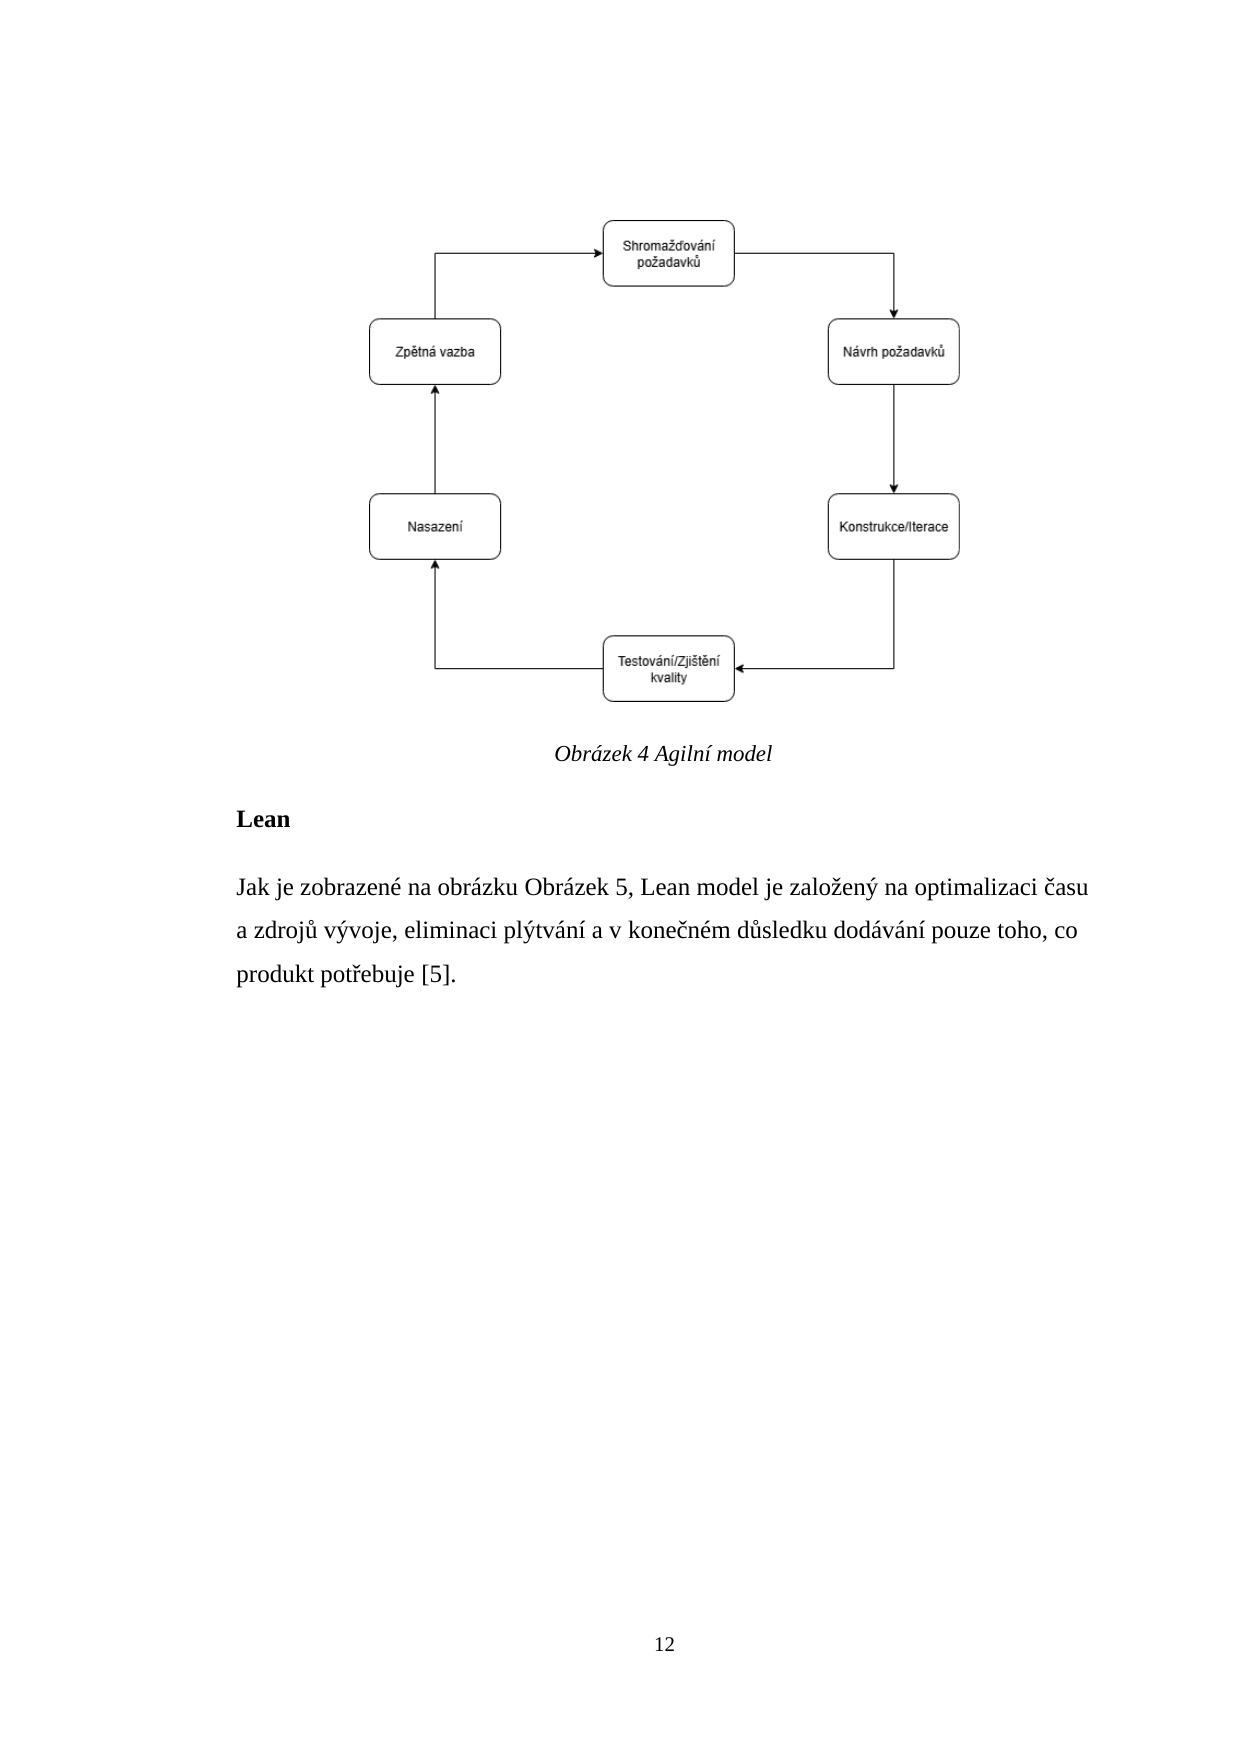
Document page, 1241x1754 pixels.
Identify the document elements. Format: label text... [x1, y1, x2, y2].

text Jak je zobrazené na obrázku 05, Lean model je založený na optimalizaci času a zdrojů vývoje, eliminaci plýtvání a v konečném důsledku dodávání pouze toho, co produkt potřebuje [5]. [236, 872, 1092, 987]
text Lean [236, 804, 1092, 833]
picture [369, 220, 960, 702]
text Obrázek 4 Agilní model [236, 740, 1092, 766]
